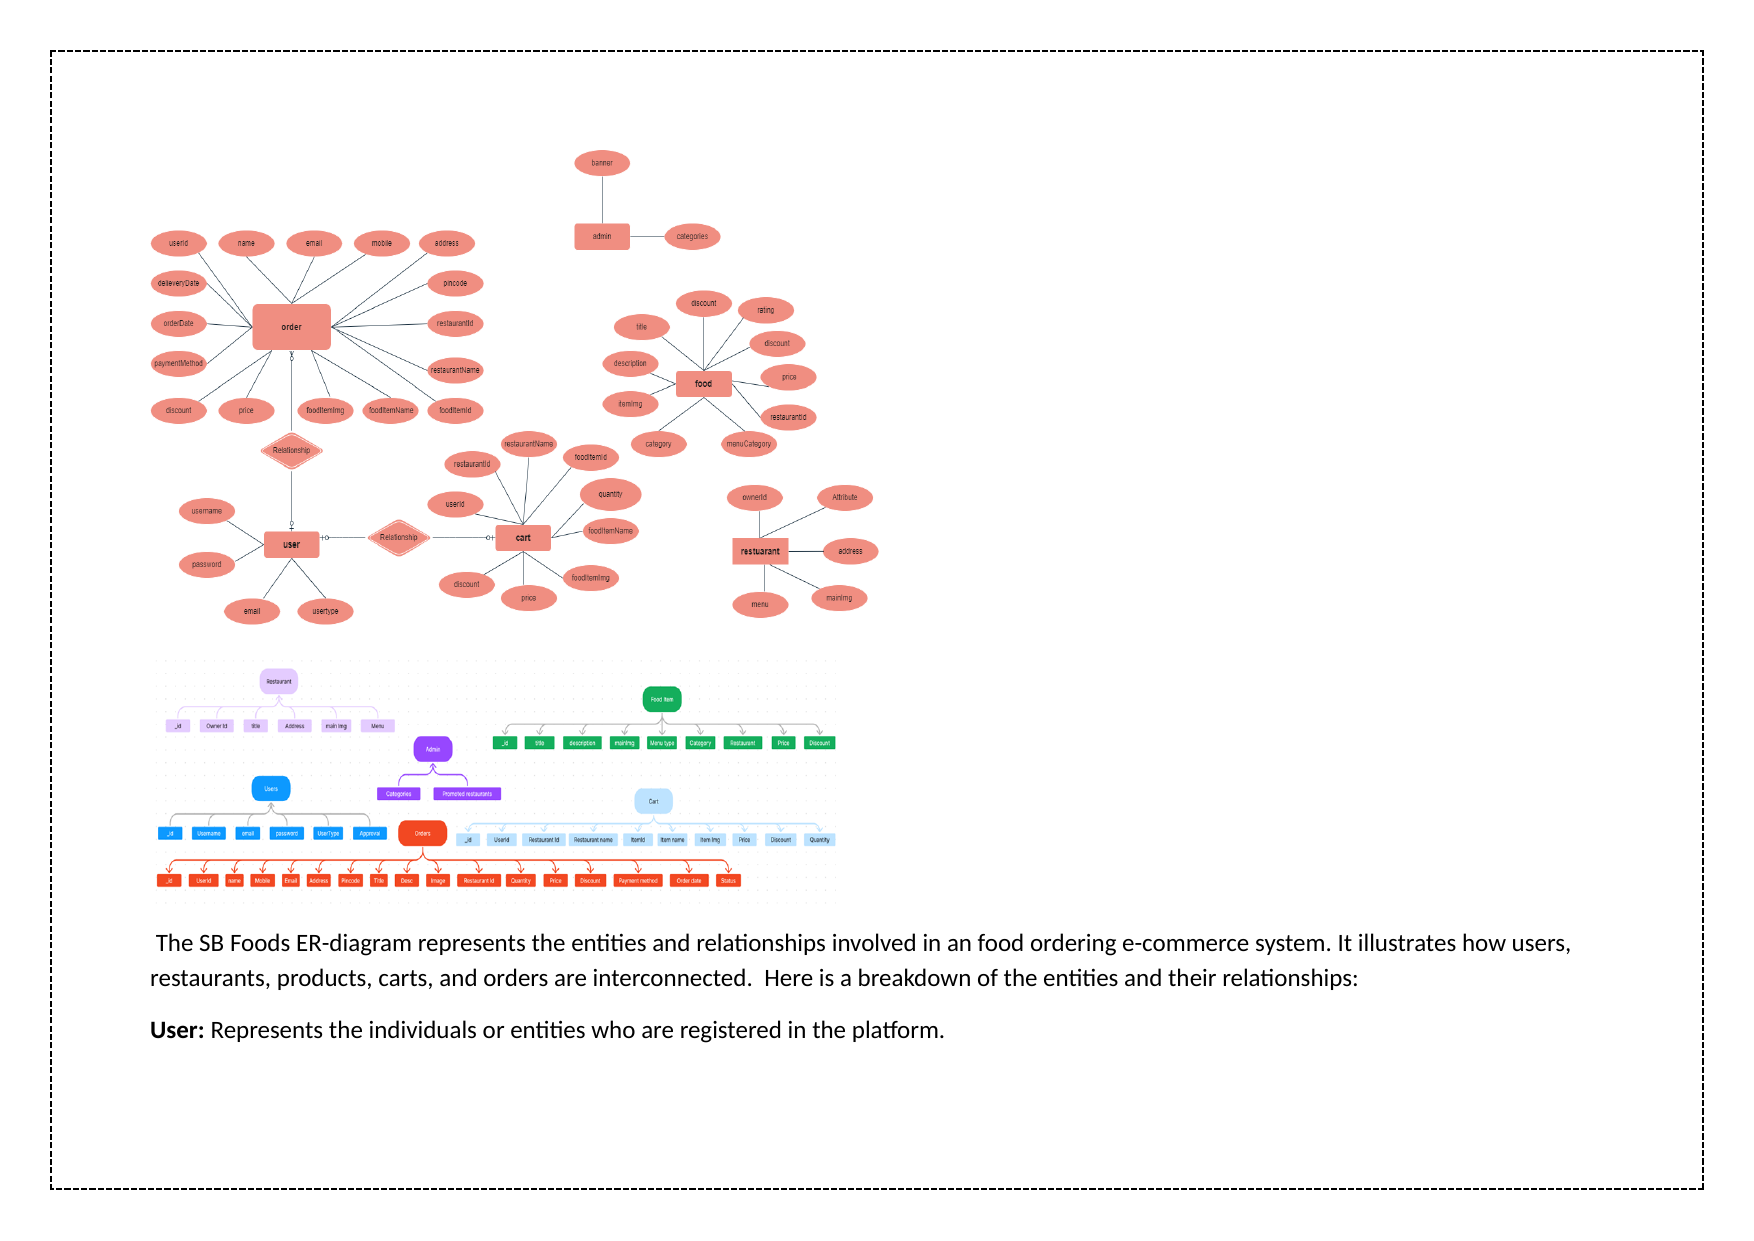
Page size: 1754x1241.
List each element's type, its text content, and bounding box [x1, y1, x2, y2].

picture [150, 652, 844, 907]
picture [150, 150, 879, 625]
text User: Represents the individuals or entities who are registered in the platform. [150, 1014, 1604, 1044]
text The SB Foods ER-diagram represents the entities and relationships involved in an food ordering e-commerce system. It illustrates how users, restaurants, products, carts, and orders are interconnected. Here is a breakdown of the entities and their relationships: [150, 927, 1604, 993]
